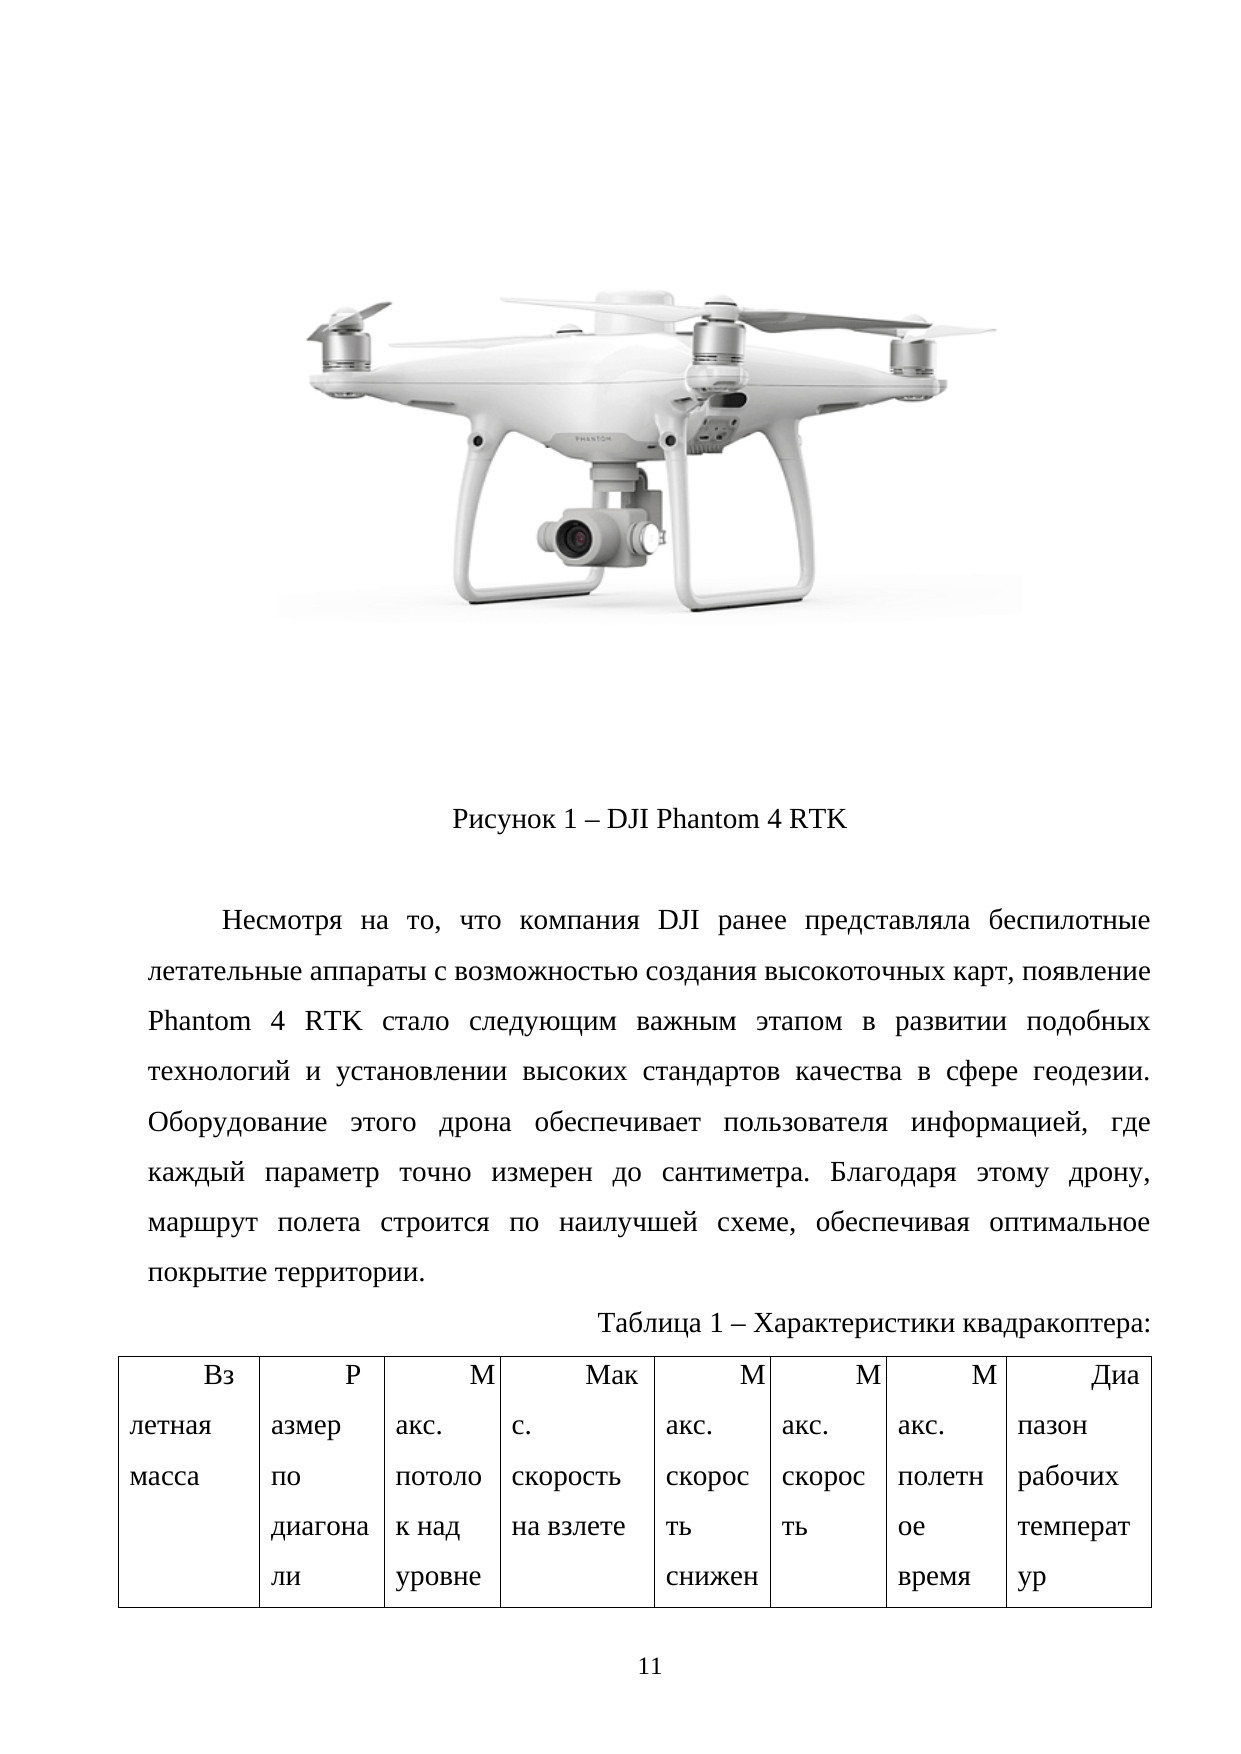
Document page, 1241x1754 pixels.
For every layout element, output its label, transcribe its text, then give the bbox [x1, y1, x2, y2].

text Несмотря на то, что компания DJI ранее представляла беспилотные летательные аппараты с возможностью создания высокоточных карт, появление Phantom 4 RTK стало следующим важным этапом в развитии подобных технологий и установлении высоких стандартов качества в сфере геодезии. Оборудование этого дрона обеспечивает пользователя информацией, где каждый параметр точно измерен до сантиметра. Благодаря этому дрону, маршрут полета строится по наилучшей схеме, обеспечивая оптимальное покрытие территории. [148, 902, 1152, 1288]
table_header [1007, 1357, 1151, 1607]
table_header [501, 1357, 654, 1607]
table_header Размер по диагонали [260, 1357, 384, 1607]
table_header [887, 1357, 1006, 1607]
text Рисунок 1 – DJI Phantom 4 RTK [148, 801, 1152, 834]
table_header Макс. скорость [771, 1357, 886, 1607]
table_header Взлетная масса [119, 1357, 259, 1607]
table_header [385, 1357, 500, 1607]
text Таблица 1 – Характеристики квадракоптера: [148, 1305, 1152, 1339]
picture [277, 118, 1022, 786]
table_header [655, 1357, 770, 1607]
